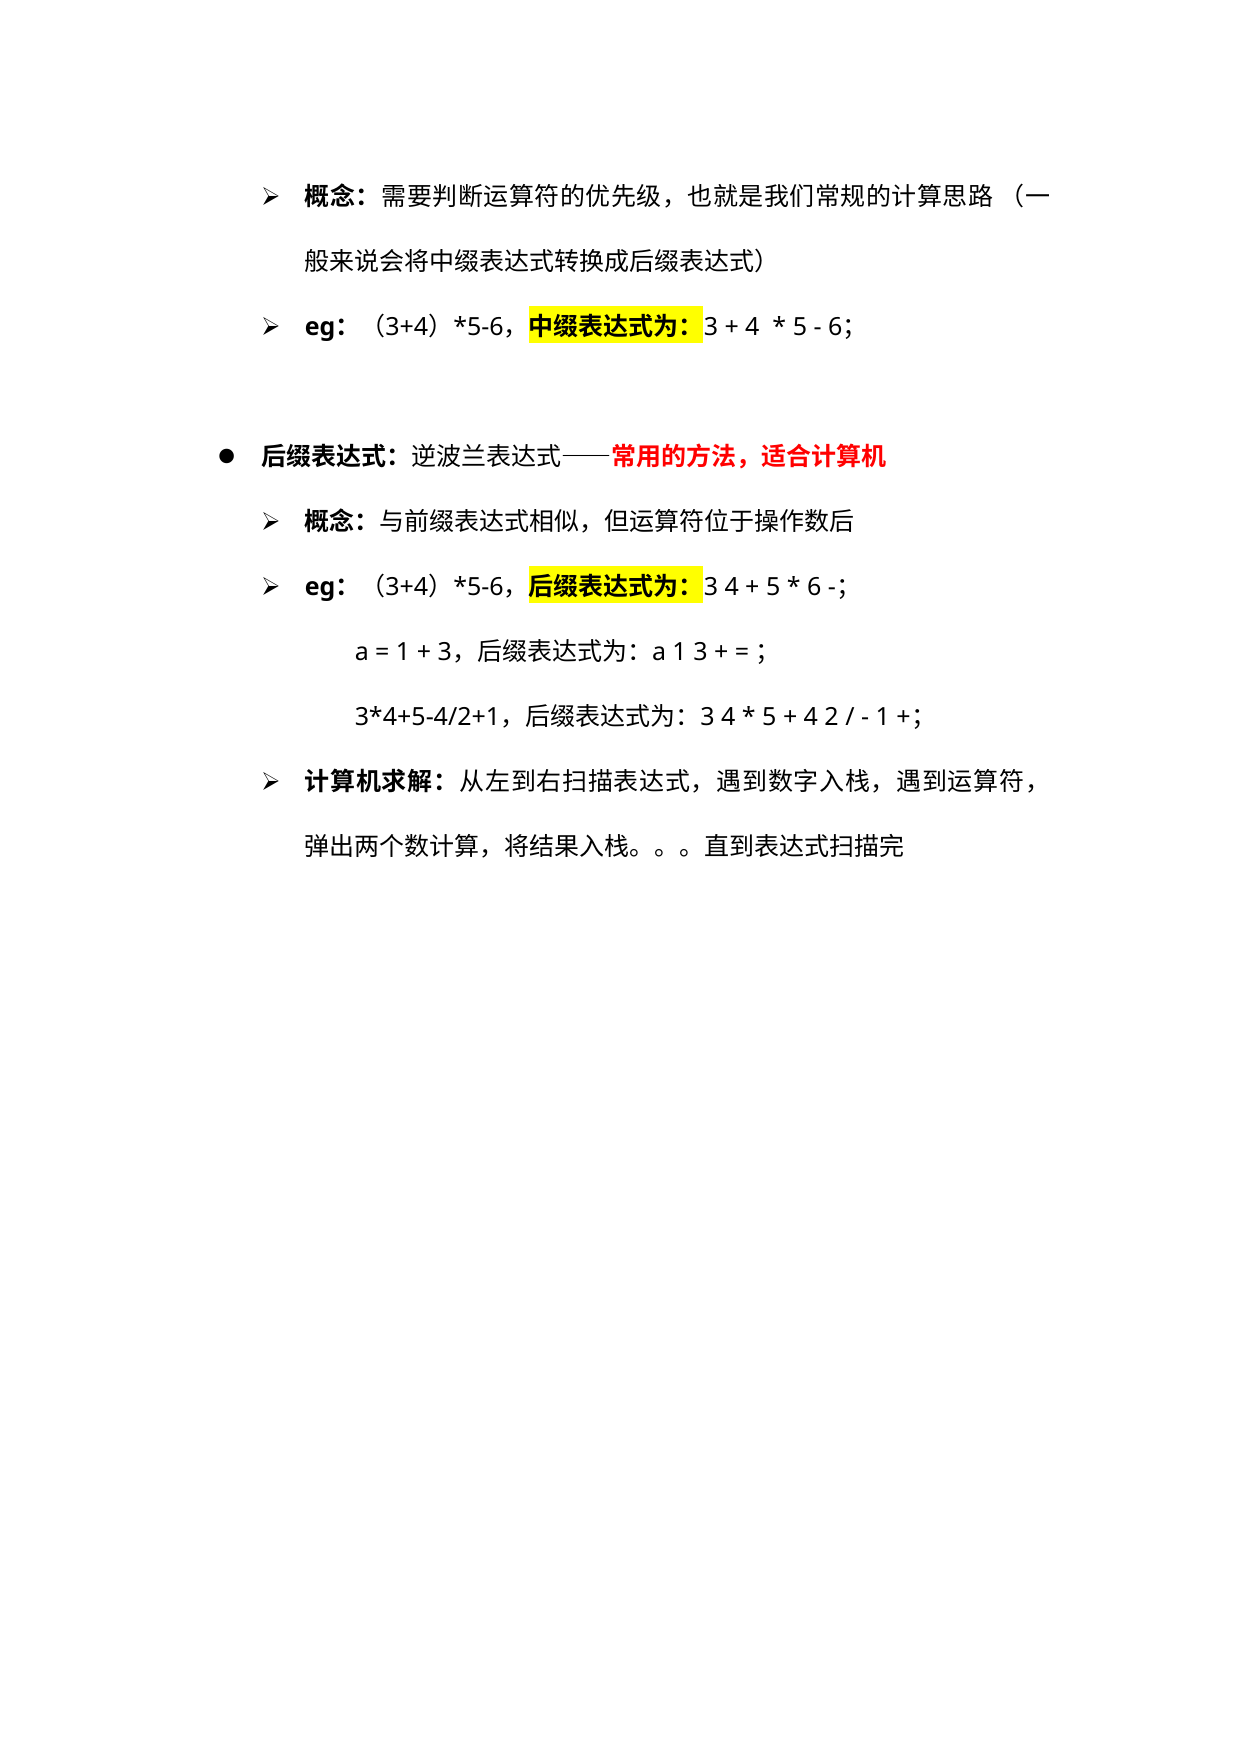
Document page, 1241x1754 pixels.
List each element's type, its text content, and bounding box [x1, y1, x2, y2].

list eg：（3+4）*5-6，后缀表达式为：3 4 + 5 * 6 -； [261, 552, 1053, 617]
list 计算机求解：从左到右扫描表达式，遇到数字入栈，遇到运算符，弹出两个数计算，将结果入栈。。。直到表达式扫描完 [261, 747, 1053, 877]
list 概念：需要判断运算符的优先级，也就是我们常规的计算思路 （一般来说会将中缀表达式转换成后缀表达式） [261, 162, 1053, 292]
list 后缀表达式：逆波兰表达式——常用的方法，适合计算机 [217, 422, 1053, 487]
list 概念：与前缀表达式相似，但运算符位于操作数后 [261, 487, 1053, 552]
list eg：（3+4）*5-6，中缀表达式为：3 + 4 * 5 - 6； [261, 292, 1053, 357]
list 3*4+5-4/2+1，后缀表达式为：3 4 * 5 + 4 2 / - 1 +； [304, 682, 1053, 747]
list a = 1 + 3，后缀表达式为：a 1 3 + = ； [304, 617, 1053, 682]
